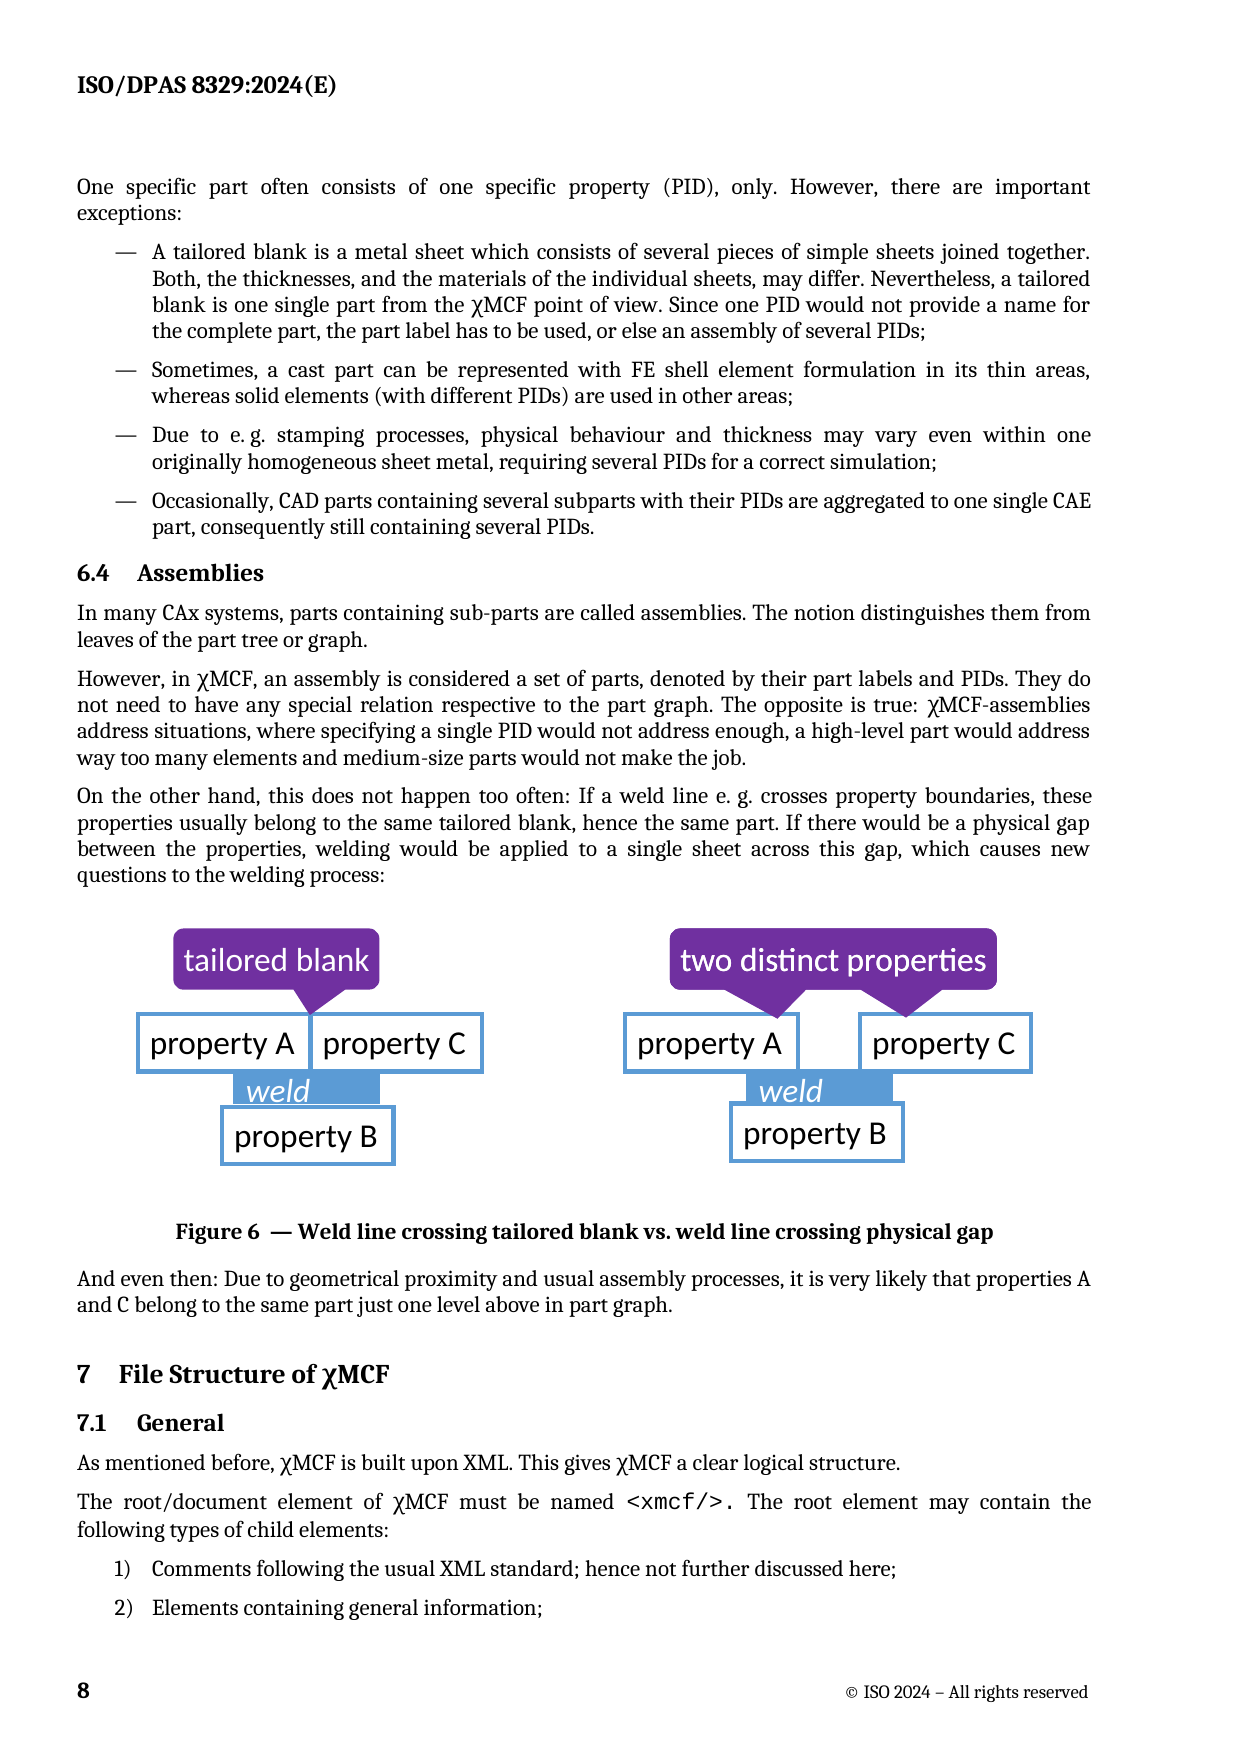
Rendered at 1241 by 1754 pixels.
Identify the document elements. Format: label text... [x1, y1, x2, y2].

text One specific part often consists of one specific property (PID), only. However, there are important exceptions: [77, 174, 1092, 227]
text On the other hand, this does not happen too often: If a weld line e. g. crosses property boundaries, these properties usually belong to the same tailored blank, hence the same part. If there would be a physical gap between the properties, welding would be applied to a single sheet across this gap, which causes new questions to the welding process: [77, 783, 1092, 889]
text The root/document element of χMCF must be named <xmcf/>. The root element may contain the following types of child elements: [77, 1489, 1092, 1543]
subtitle Assemblies [77, 559, 1092, 588]
text In many CAx systems, parts containing sub-parts are called assemblies. The notion distinguishes them from leaves of the part tree or graph. [77, 600, 1092, 653]
text And even then: Due to geometrical proximity and usual assembly processes, it is very likely that properties A and C belong to the same part just one level above in part graph. [77, 1266, 1092, 1318]
subtitle File Structure of χMCF [77, 1359, 1092, 1390]
list Elements containing general information; [114, 1594, 1092, 1621]
list Comments following the usual XML standard; hence not further discussed here; [114, 1555, 1092, 1582]
text However, in χMCF, an assembly is considered a set of parts, denoted by their part labels and PIDs. They do not need to have any special relation respective to the part graph. The opposite is true: χMCF-assemblies address situations, where specifying a single PID would not address enough, a high-level part would address way too many elements and medium-size parts would not make the job. [77, 665, 1092, 771]
list Due to e. g. stamping processes, physical behaviour and thickness may vary even within one originally homogeneous sheet metal, requiring several PIDs for a correct simulation; [114, 422, 1092, 475]
text As mentioned before, χMCF is built upon XML. This gives χMCF a clear logical structure. [77, 1450, 1092, 1477]
list Sometimes, a cast part can be represented with FE shell element formulation in its thin areas, whereas solid elements (with different PIDs) are used in other areas; [114, 357, 1092, 410]
list A tailored blank is a metal sheet which consists of several pieces of simple sheets joined together. Both, the thicknesses, and the materials of the individual sheets, may differ. Nevertheless, a tailored blank is one single part from the χMCF point of view. Since one PID would not provide a name for the complete part, the part label has to be used, or else an assembly of several PIDs; [114, 239, 1092, 344]
subtitle General [77, 1409, 1092, 1438]
list Occasionally, CAD parts containing several subparts with their PIDs are aggregated to one single CAE part, consequently still containing several PIDs. [114, 487, 1092, 540]
text Figure 6 — Weld line crossing tailored blank vs. weld line crossing physical gap [77, 1218, 1092, 1245]
